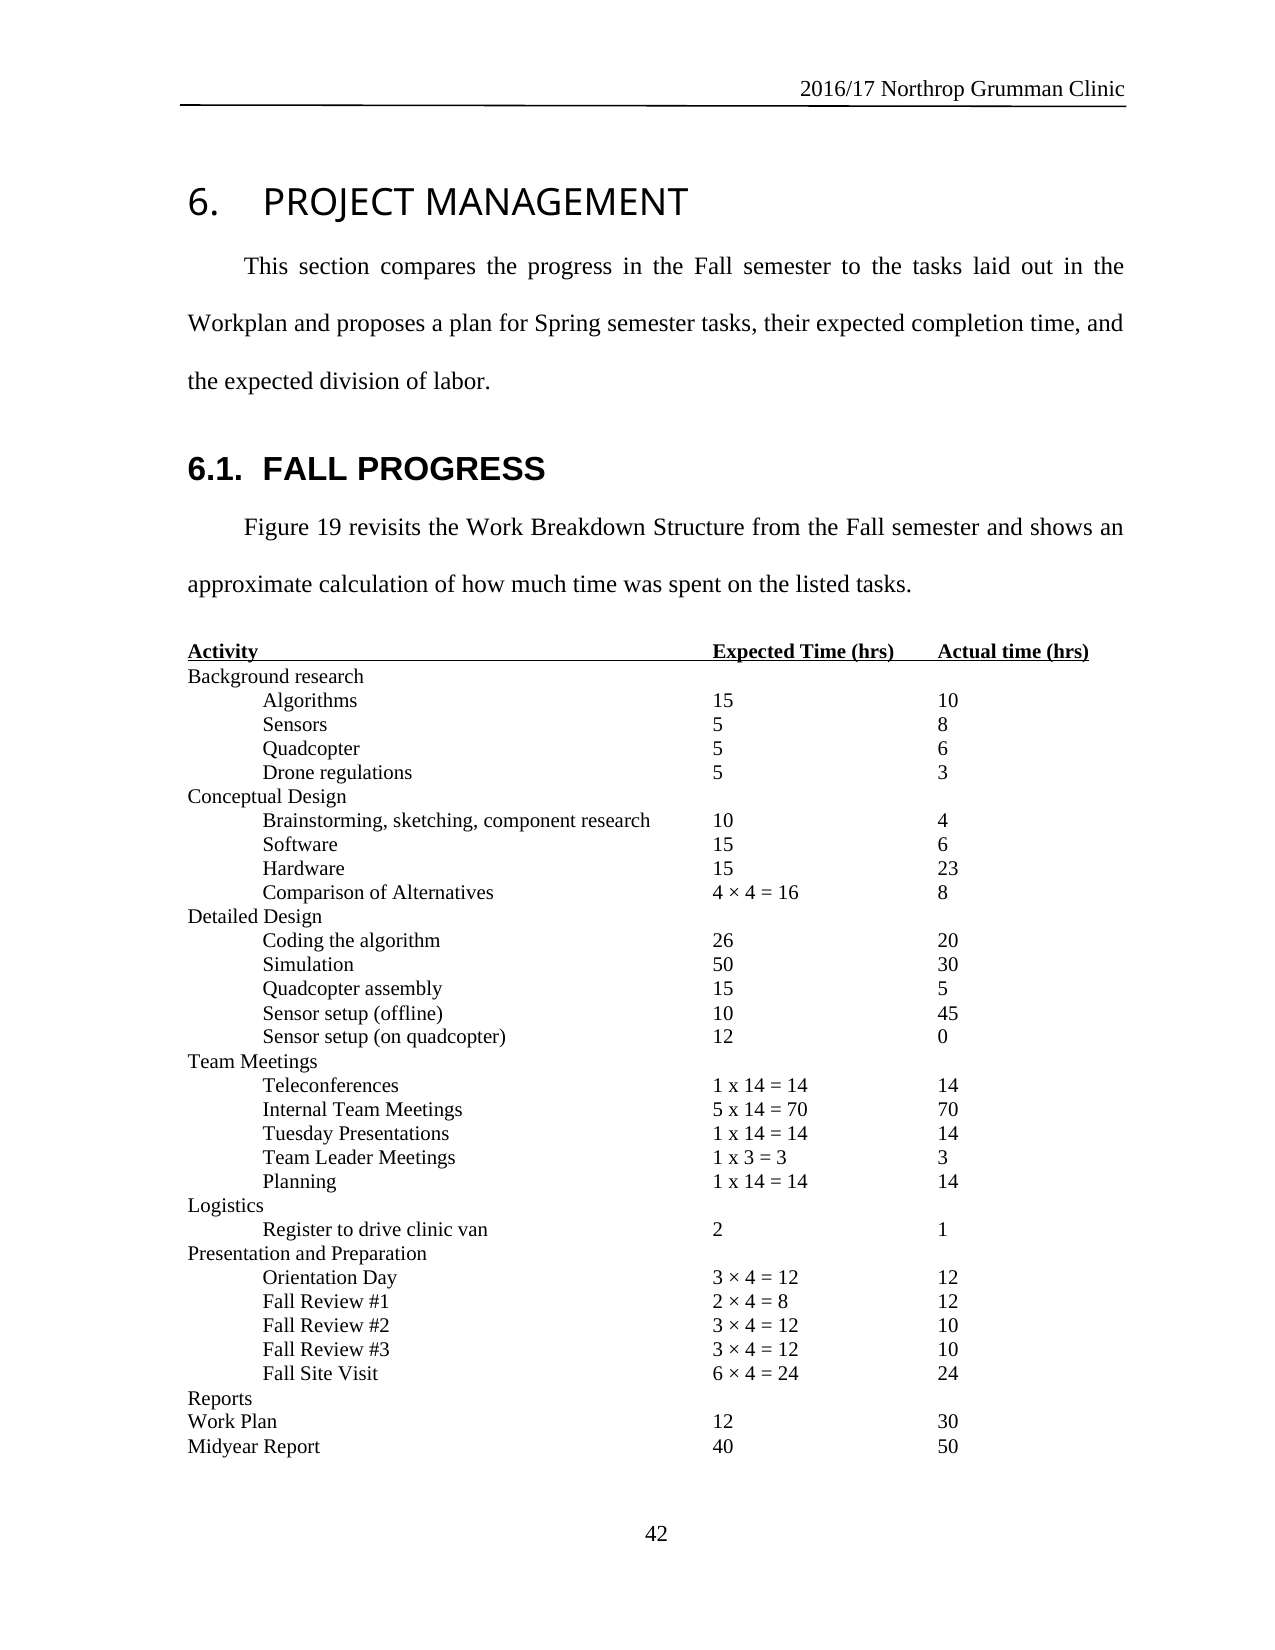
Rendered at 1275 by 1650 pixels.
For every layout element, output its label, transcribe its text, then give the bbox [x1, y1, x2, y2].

text Conceptual Design [187, 784, 1125, 808]
text Sensors 5 8 [187, 712, 1125, 736]
text Background research [187, 663, 1125, 688]
text Teleconferences 1 x 14 = 14 14 [187, 1073, 1125, 1097]
text Team Meetings [187, 1048, 1125, 1073]
text Midyear Report 40 50 [187, 1433, 1125, 1458]
text Detailed Design [187, 904, 1125, 928]
text Fall Review #3 3 × 4 = 12 10 [187, 1337, 1125, 1361]
text Comparison of Alternatives 4 × 4 = 16 8 [187, 880, 1125, 904]
text Brainstorming, sketching, component research 10 4 [187, 808, 1125, 832]
text Quadcopter 5 6 [187, 736, 1125, 760]
text Hardware 15 23 [187, 856, 1125, 880]
text Logistics [187, 1193, 1125, 1217]
text Internal Team Meetings 5 x 14 = 70 70 [187, 1097, 1125, 1121]
text Presentation and Preparation [187, 1241, 1125, 1265]
text Tuesday Presentations 1 x 14 = 14 14 [187, 1121, 1125, 1145]
text Simulation 50 30 [187, 952, 1125, 976]
text Team Leader Meetings 1 x 3 = 3 3 [187, 1145, 1125, 1169]
subtitle Project Management [187, 175, 1125, 226]
text Sensor setup (on quadcopter) 12 0 [187, 1024, 1125, 1048]
text Fall Review #1 2 × 4 = 8 12 [187, 1289, 1125, 1313]
text Fall Review #2 3 × 4 = 12 10 [187, 1313, 1125, 1337]
text Work Plan 12 30 [187, 1409, 1125, 1433]
text Coding the algorithm 26 20 [187, 928, 1125, 952]
text Orientation Day 3 × 4 = 12 12 [187, 1265, 1125, 1289]
text Software 15 6 [187, 832, 1125, 856]
text Sensor setup (offline) 10 45 [187, 1000, 1125, 1024]
text This section compares the progress in the Fall semester to the tasks laid out in the Workplan and proposes a plan for Spring semester tasks, their expected completion time, and the expected division of labor. [187, 251, 1125, 395]
text Drone regulations 5 3 [187, 760, 1125, 784]
subtitle Fall progress [187, 448, 1125, 487]
text Algorithms 15 10 [187, 688, 1125, 712]
text Quadcopter assembly 15 5 [187, 976, 1125, 1000]
text Activity Expected Time (hrs) Actual time (hrs) [187, 639, 1125, 663]
text Planning 1 x 14 = 14 14 [187, 1169, 1125, 1193]
text Fall Site Visit 6 × 4 = 24 24 [187, 1361, 1125, 1385]
text Register to drive clinic van 2 1 [187, 1217, 1125, 1241]
text Reports [187, 1385, 1125, 1409]
